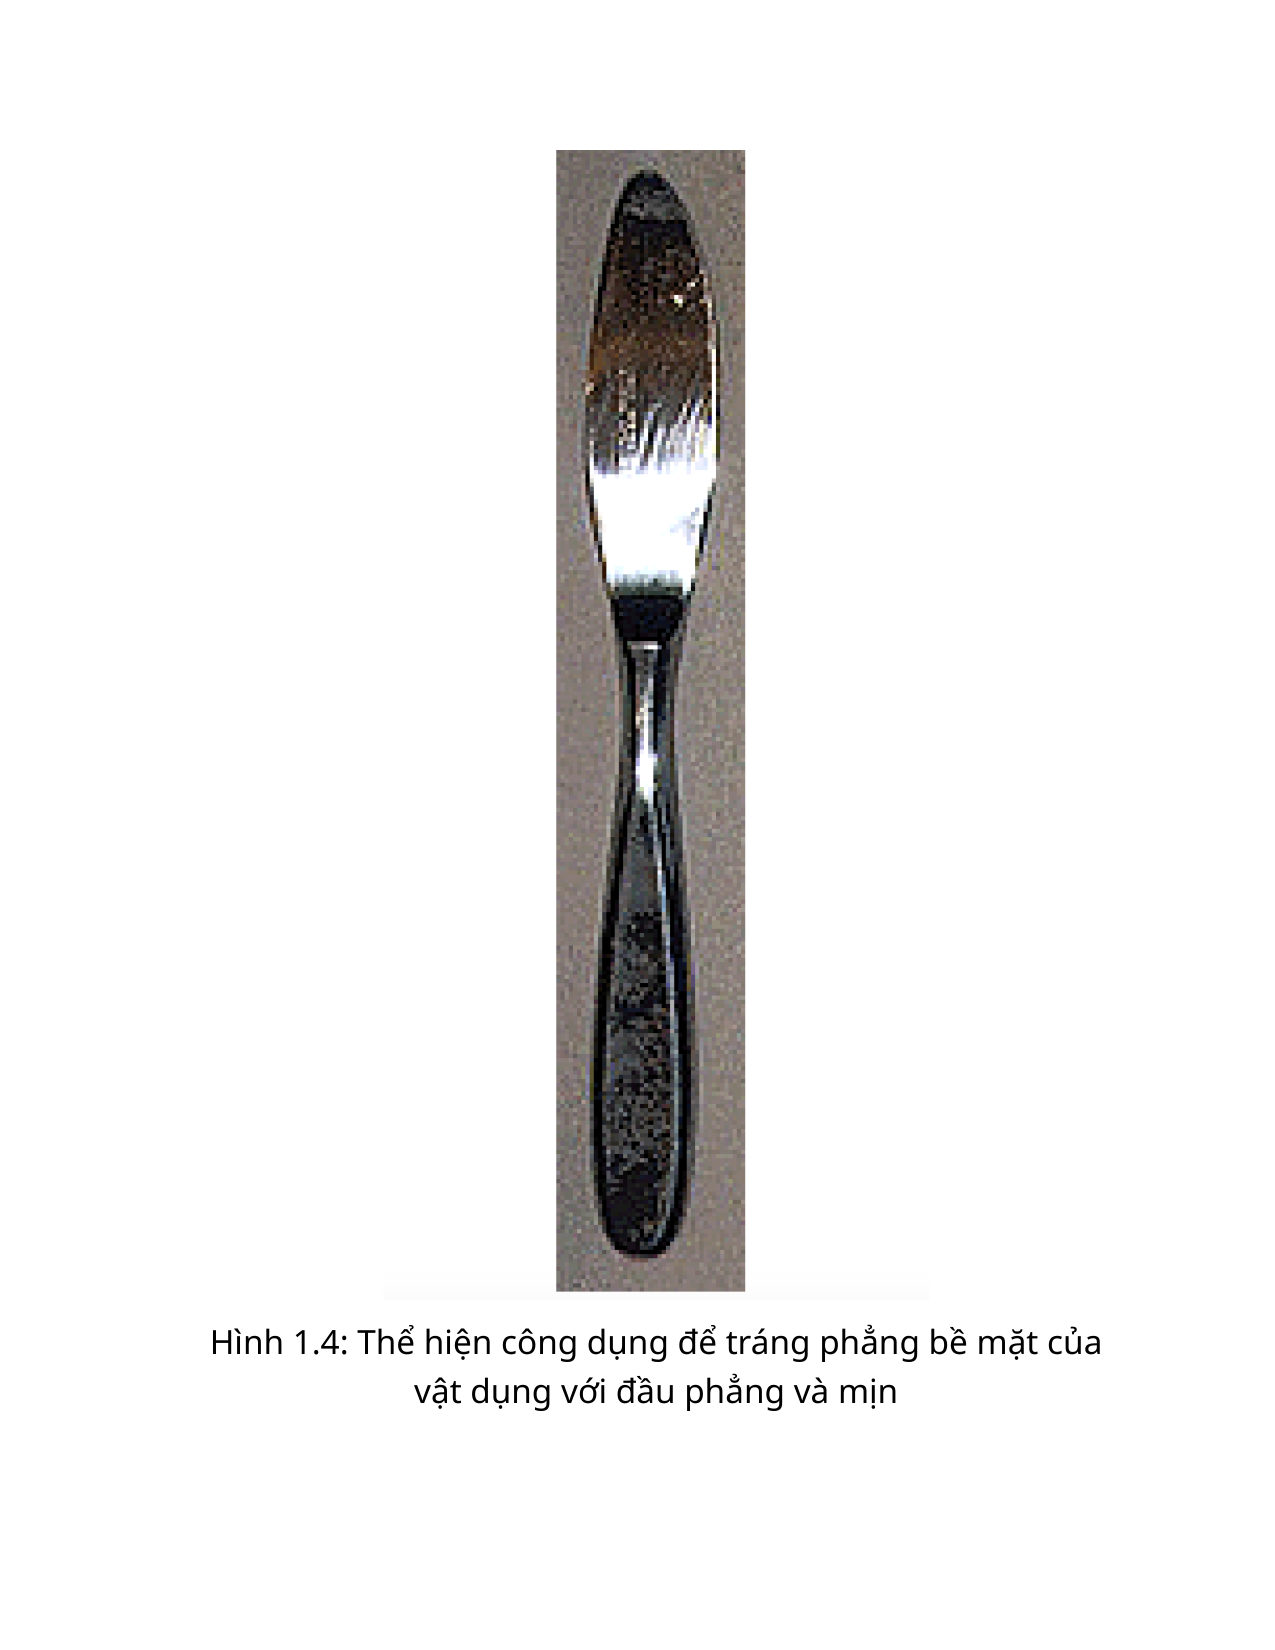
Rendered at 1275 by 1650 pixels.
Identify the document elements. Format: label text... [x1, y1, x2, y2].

picture [383, 150, 930, 1300]
text Hình 1.4: Thể hiện công dụng để tráng phẳng bề mặt của vật dụng với đầu phẳng và mịn [187, 1319, 1125, 1413]
